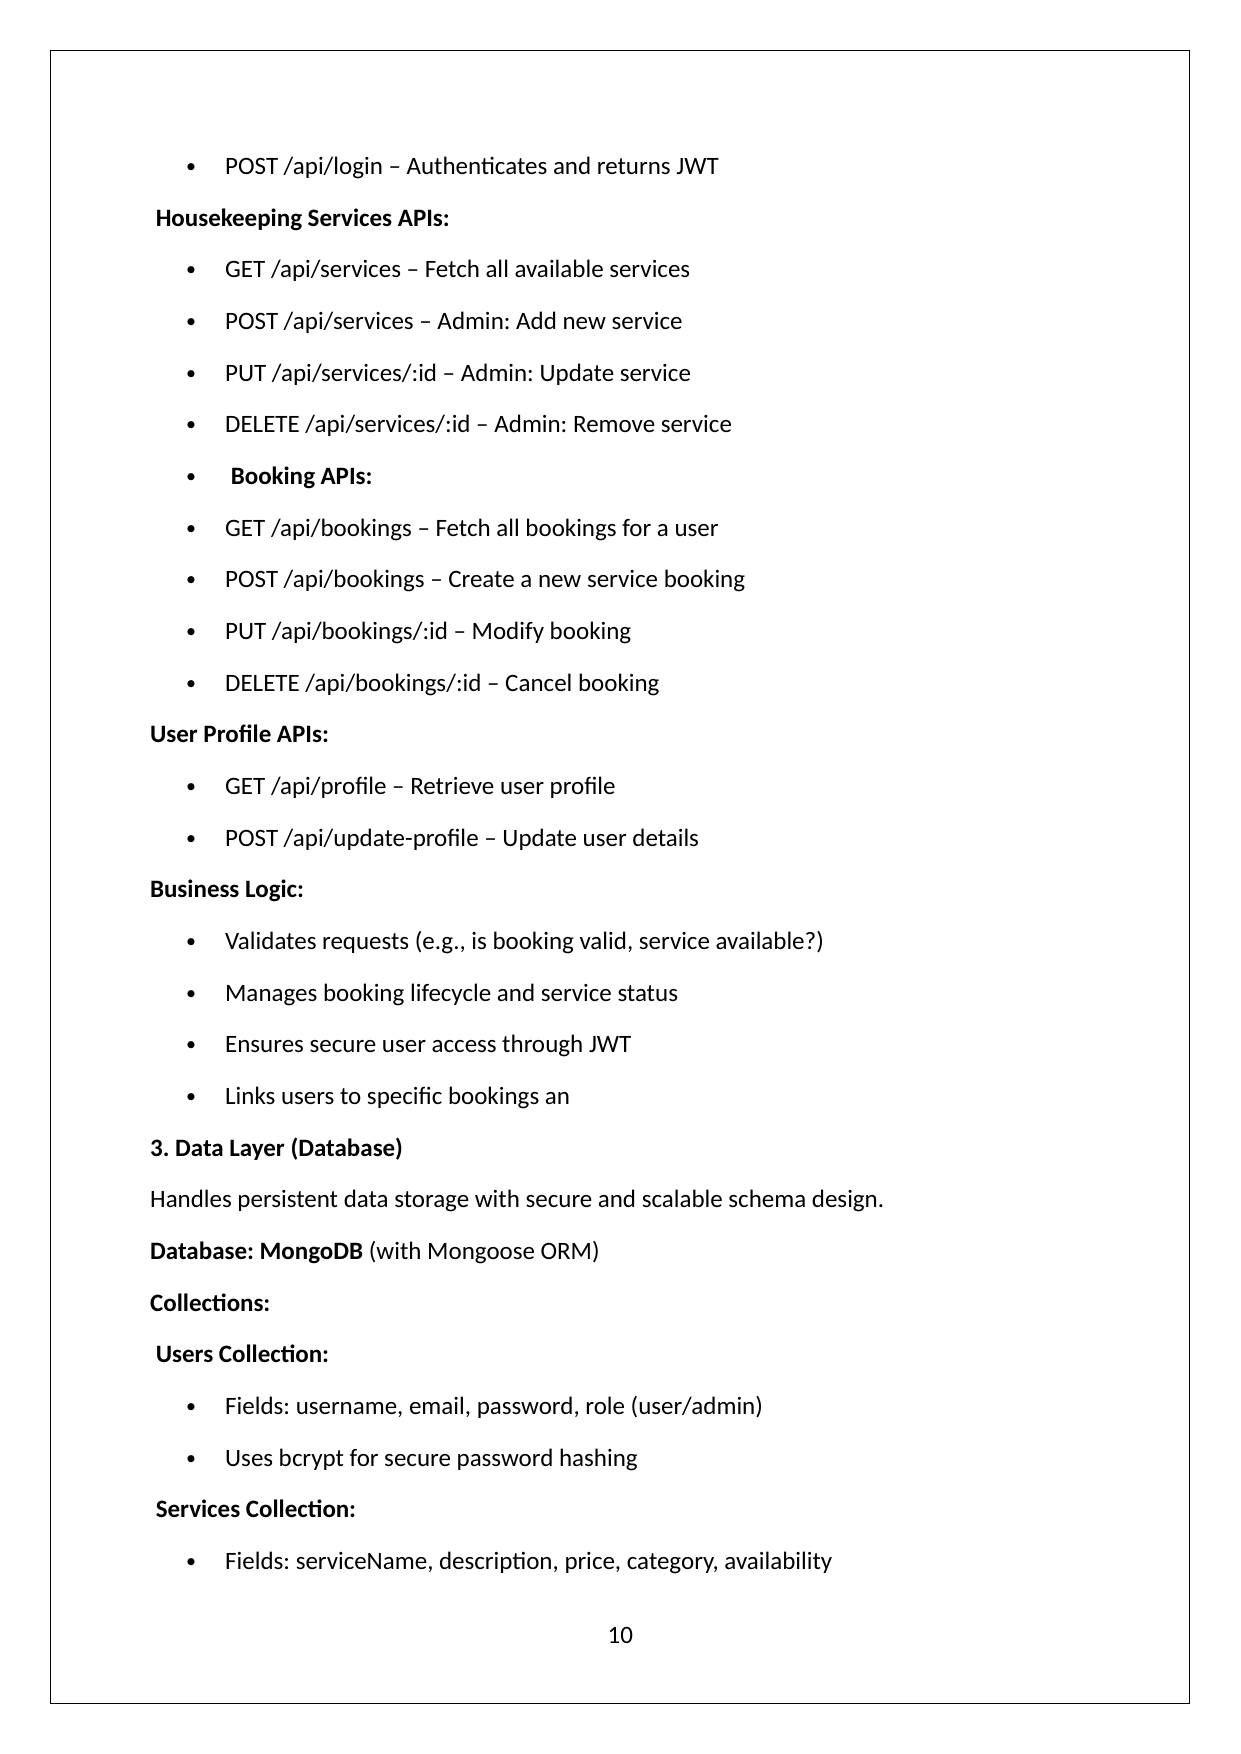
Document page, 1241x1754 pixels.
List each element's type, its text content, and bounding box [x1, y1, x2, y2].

list Manages booking lifecycle and service status [187, 977, 1090, 1007]
text 3. Data Layer (Database) [150, 1132, 1090, 1162]
list Validates requests (e.g., is booking valid, service available?) [187, 925, 1090, 956]
text Handles persistent data storage with secure and scalable schema design. [150, 1183, 1090, 1214]
list POST /api/services – Admin: Add new service [187, 305, 1090, 336]
list Uses bcrypt for secure password hashing [187, 1442, 1090, 1472]
list GET /api/services – Fetch all available services [187, 253, 1090, 284]
text User Profile APIs: [150, 718, 1090, 749]
text Users Collection: [150, 1338, 1090, 1369]
list GET /api/bookings – Fetch all bookings for a user [187, 512, 1090, 542]
list Booking APIs: [187, 460, 1090, 491]
text Collections: [150, 1287, 1090, 1317]
list Ensures secure user access through JWT [187, 1028, 1090, 1059]
list DELETE /api/bookings/:id – Cancel booking [187, 667, 1090, 697]
list Fields: serviceName, description, price, category, availability [187, 1545, 1090, 1576]
text Services Collection: [150, 1493, 1090, 1524]
list POST /api/update-profile – Update user details [187, 822, 1090, 852]
list Links users to specific bookings an [187, 1080, 1090, 1111]
list DELETE /api/services/:id – Admin: Remove service [187, 408, 1090, 439]
list Fields: username, email, password, role (user/admin) [187, 1390, 1090, 1421]
text Housekeeping Services APIs: [150, 202, 1090, 232]
list GET /api/profile – Retrieve user profile [187, 770, 1090, 801]
text Database: MongoDB (with Mongoose ORM) [150, 1235, 1090, 1266]
text Business Logic: [150, 873, 1090, 904]
list PUT /api/bookings/:id – Modify booking [187, 615, 1090, 646]
list POST /api/login – Authenticates and returns JWT [187, 150, 1090, 181]
list PUT /api/services/:id – Admin: Update service [187, 357, 1090, 387]
list POST /api/bookings – Create a new service booking [187, 563, 1090, 594]
